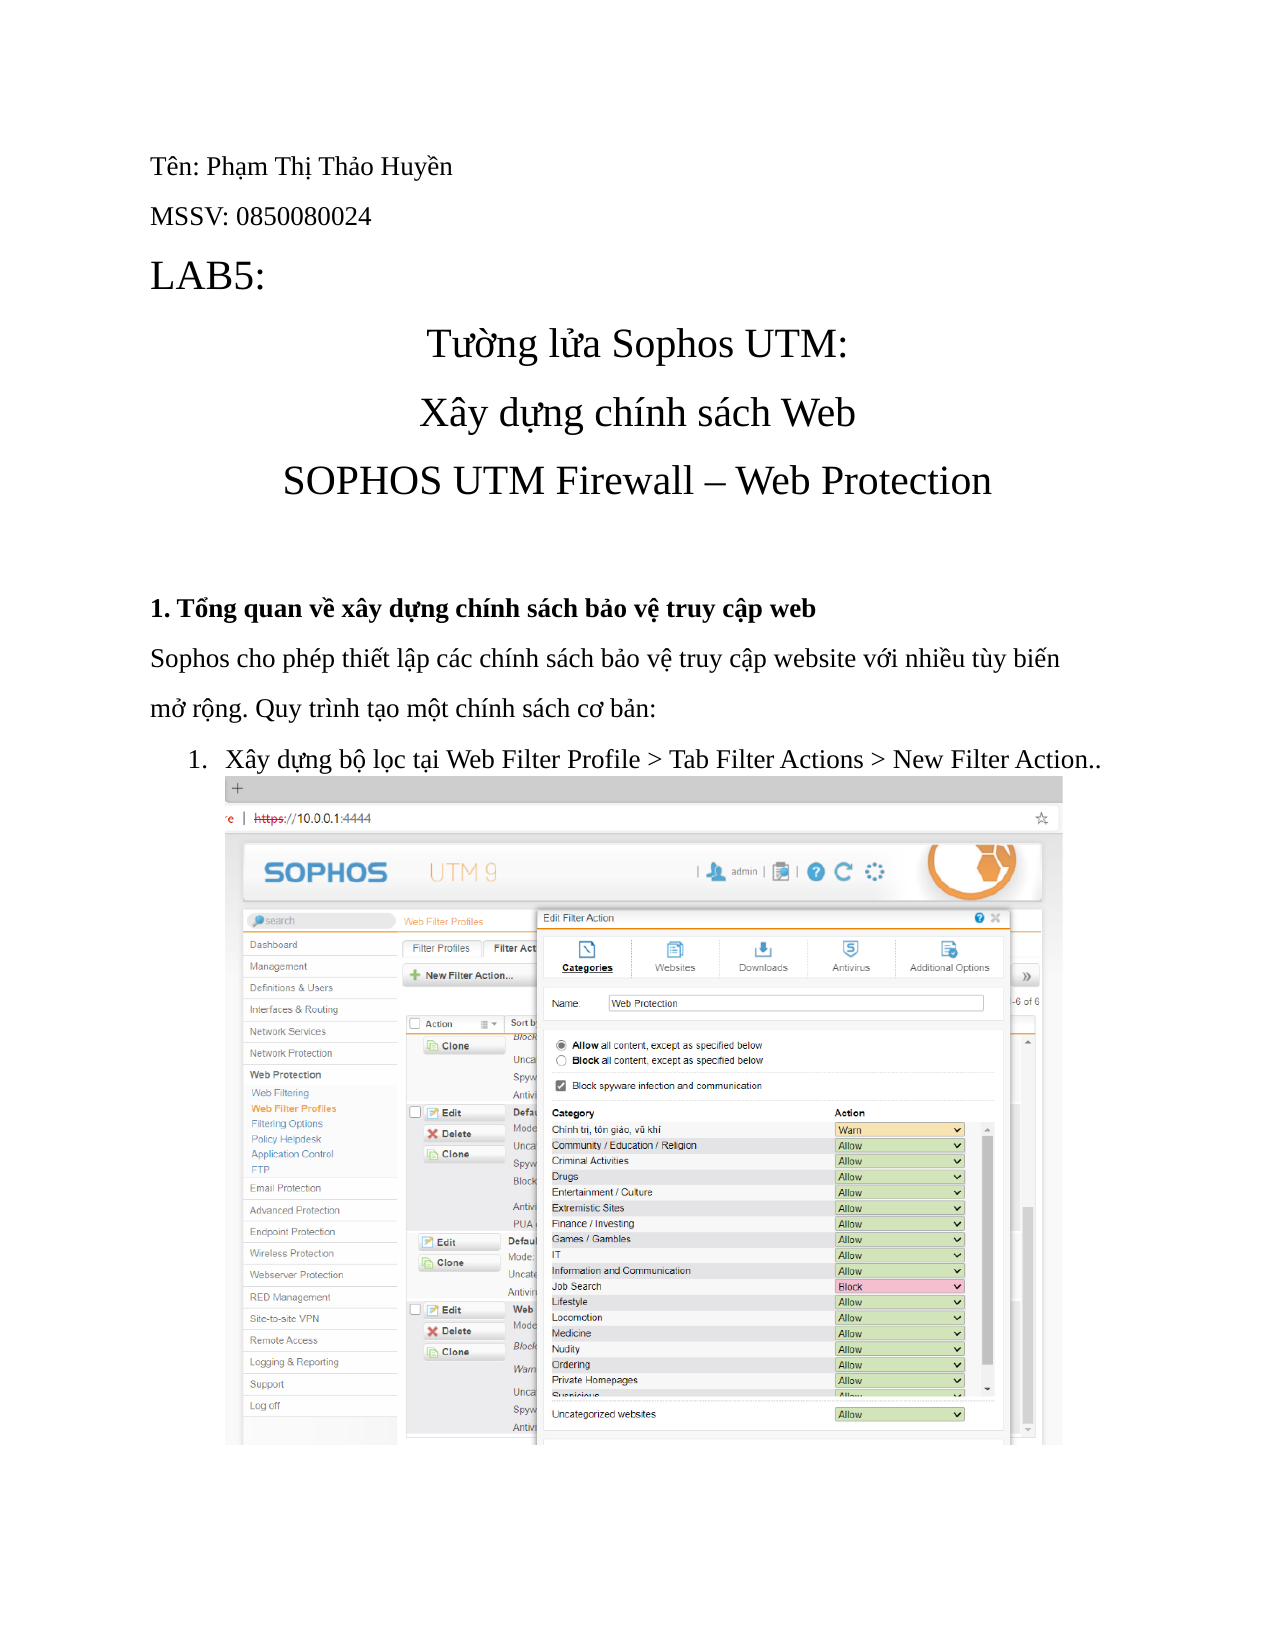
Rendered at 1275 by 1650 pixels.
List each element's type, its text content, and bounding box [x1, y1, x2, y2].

text Sophos cho phép thiết lập các chính sách bảo vệ truy cập website với nhiều tùy biến [150, 642, 1125, 673]
picture [225, 776, 1063, 1445]
text 1. Tổng quan về xây dựng chính sách bảo vệ truy cập web [150, 592, 1125, 623]
text Tường lửa Sophos UTM: [150, 319, 1125, 367]
text SOPHOS UTM Firewall – Web Protection [150, 455, 1125, 503]
text Tên: Phạm Thị Thảo Huyền [150, 150, 1125, 181]
text LAB5: [150, 250, 1125, 298]
text mở rộng. Quy trình tạo một chính sách cơ bản: [150, 692, 1125, 724]
list Xây dựng bộ lọc tại Web Filter Profile > Tab Filter Actions > New Filter Action.. [187, 743, 1125, 774]
text Xây dựng chính sách Web [150, 387, 1125, 435]
text MSSV: 0850080024 [150, 200, 1125, 231]
